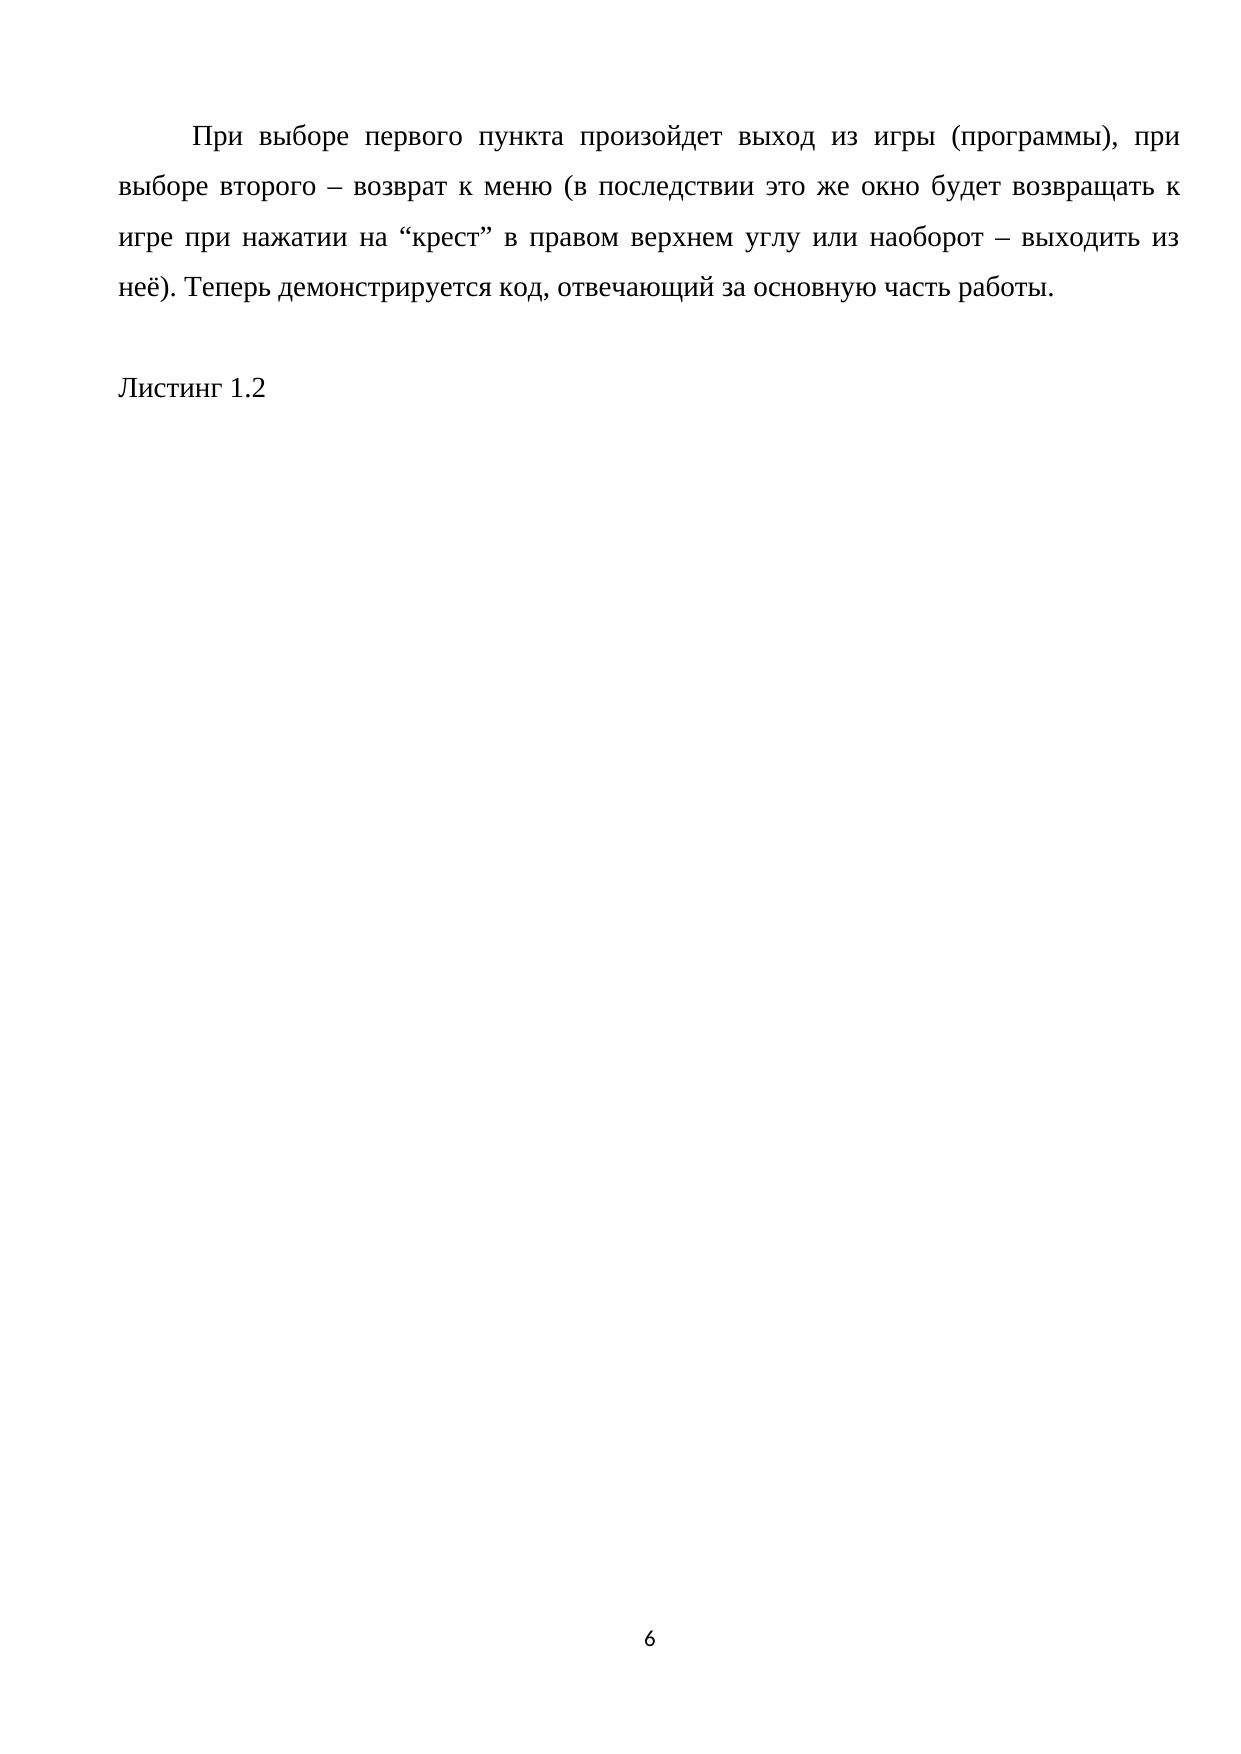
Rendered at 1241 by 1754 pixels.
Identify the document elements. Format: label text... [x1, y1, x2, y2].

text При выборе первого пункта произойдет выход из игры (программы), при выборе второго – возврат к меню (в последствии это же окно будет возвращать к игре при нажатии на “крест” в правом верхнем углу или наоборот – выходить из неё). Теперь демонстрируется код, отвечающий за основную часть работы. [118, 118, 1181, 303]
text Листинг 1.2 [118, 370, 1181, 403]
